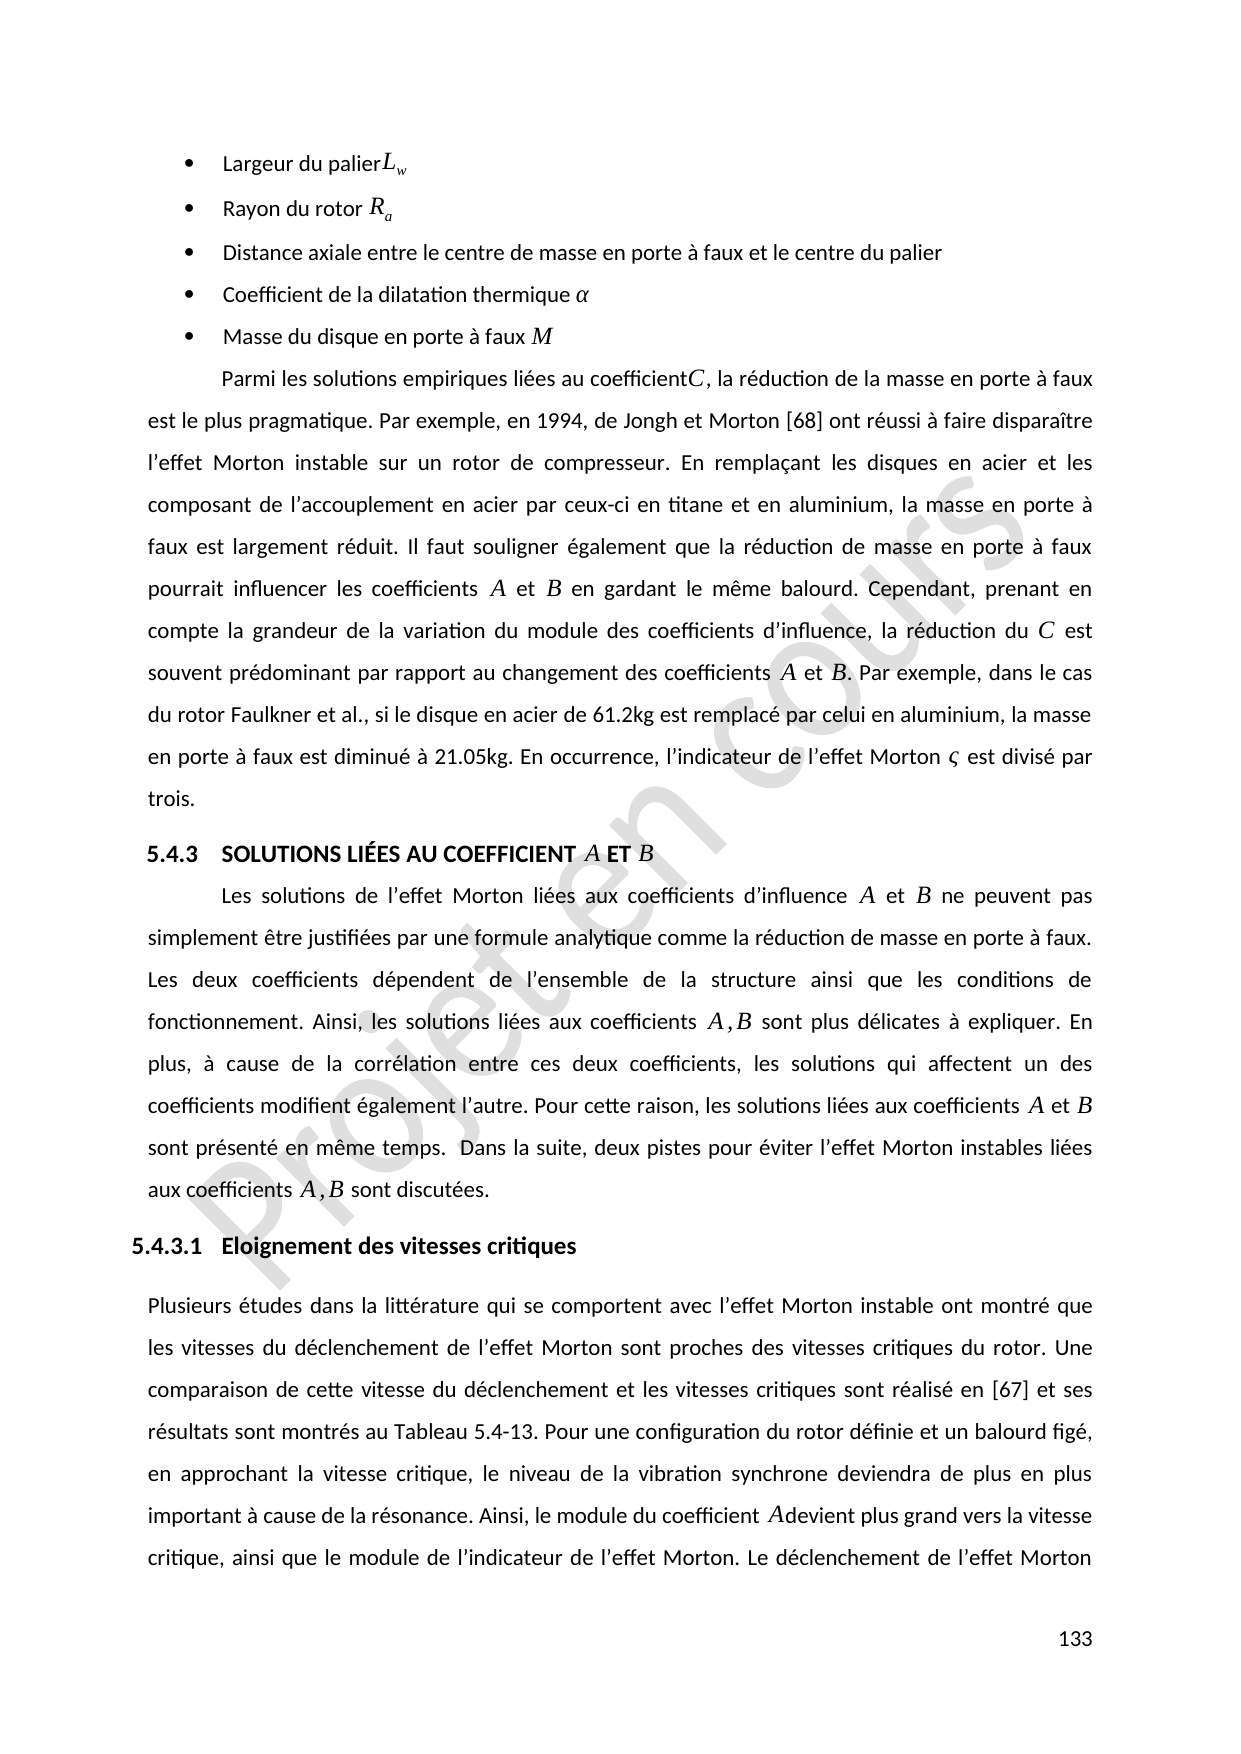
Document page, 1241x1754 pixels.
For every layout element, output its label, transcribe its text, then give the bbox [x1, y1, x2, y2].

subtitle Eloignement des vitesses critiques [131, 1230, 1093, 1260]
list Distance axiale entre le centre de masse en porte à faux et le centre du palier [185, 238, 1093, 266]
list Largeur du palier [185, 148, 1093, 179]
list Rayon du rotor [185, 193, 1093, 224]
subtitle Solutions liées au coefficient et [146, 838, 1093, 869]
text Parmi les solutions empiriques liées au coefficient, la réduction de la masse en porte à faux est le plus pragmatique. Par exemple, en 1994, de Jongh et Morton [68] ont réussi à faire disparaître l’effet Morton instable sur un rotor de compresseur. En remplaçant les disques en acier et les composant de l’accouplement en acier par ceux-ci en titane et en aluminium, la masse en porte à faux est largement réduit. Il faut souligner également que la réduction de masse en porte à faux pourrait influencer les coefficients et en gardant le même balourd. Cependant, prenant en compte la grandeur de la variation du module des coefficients d’influence, la réduction du est souvent prédominant par rapport au changement des coefficients et . Par exemple, dans le cas du rotor Faulkner et al., si le disque en acier de 61.2kg est remplacé par celui en aluminium, la masse en porte à faux est diminué à 21.05kg. En occurrence, l’indicateur de l’effet Morton est divisé par trois. [148, 364, 1093, 812]
list Masse du disque en porte à faux [185, 322, 1093, 350]
list Coefficient de la dilatation thermique [185, 280, 1093, 308]
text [148, 1291, 1093, 1571]
text Les solutions de l’effet Morton liées aux coefficients d’influence et ne peuvent pas simplement être justifiées par une formule analytique comme la réduction de masse en porte à faux. Les deux coefficients dépendent de l’ensemble de la structure ainsi que les conditions de fonctionnement. Ainsi, les solutions liées aux coefficients sont plus délicates à expliquer. En plus, à cause de la corrélation entre ces deux coefficients, les solutions qui affectent un des coefficients modifient également l’autre. Pour cette raison, les solutions liées aux coefficients et sont présenté en même temps. Dans la suite, deux pistes pour éviter l’effet Morton instables liées aux coefficients sont discutées. [148, 881, 1093, 1203]
